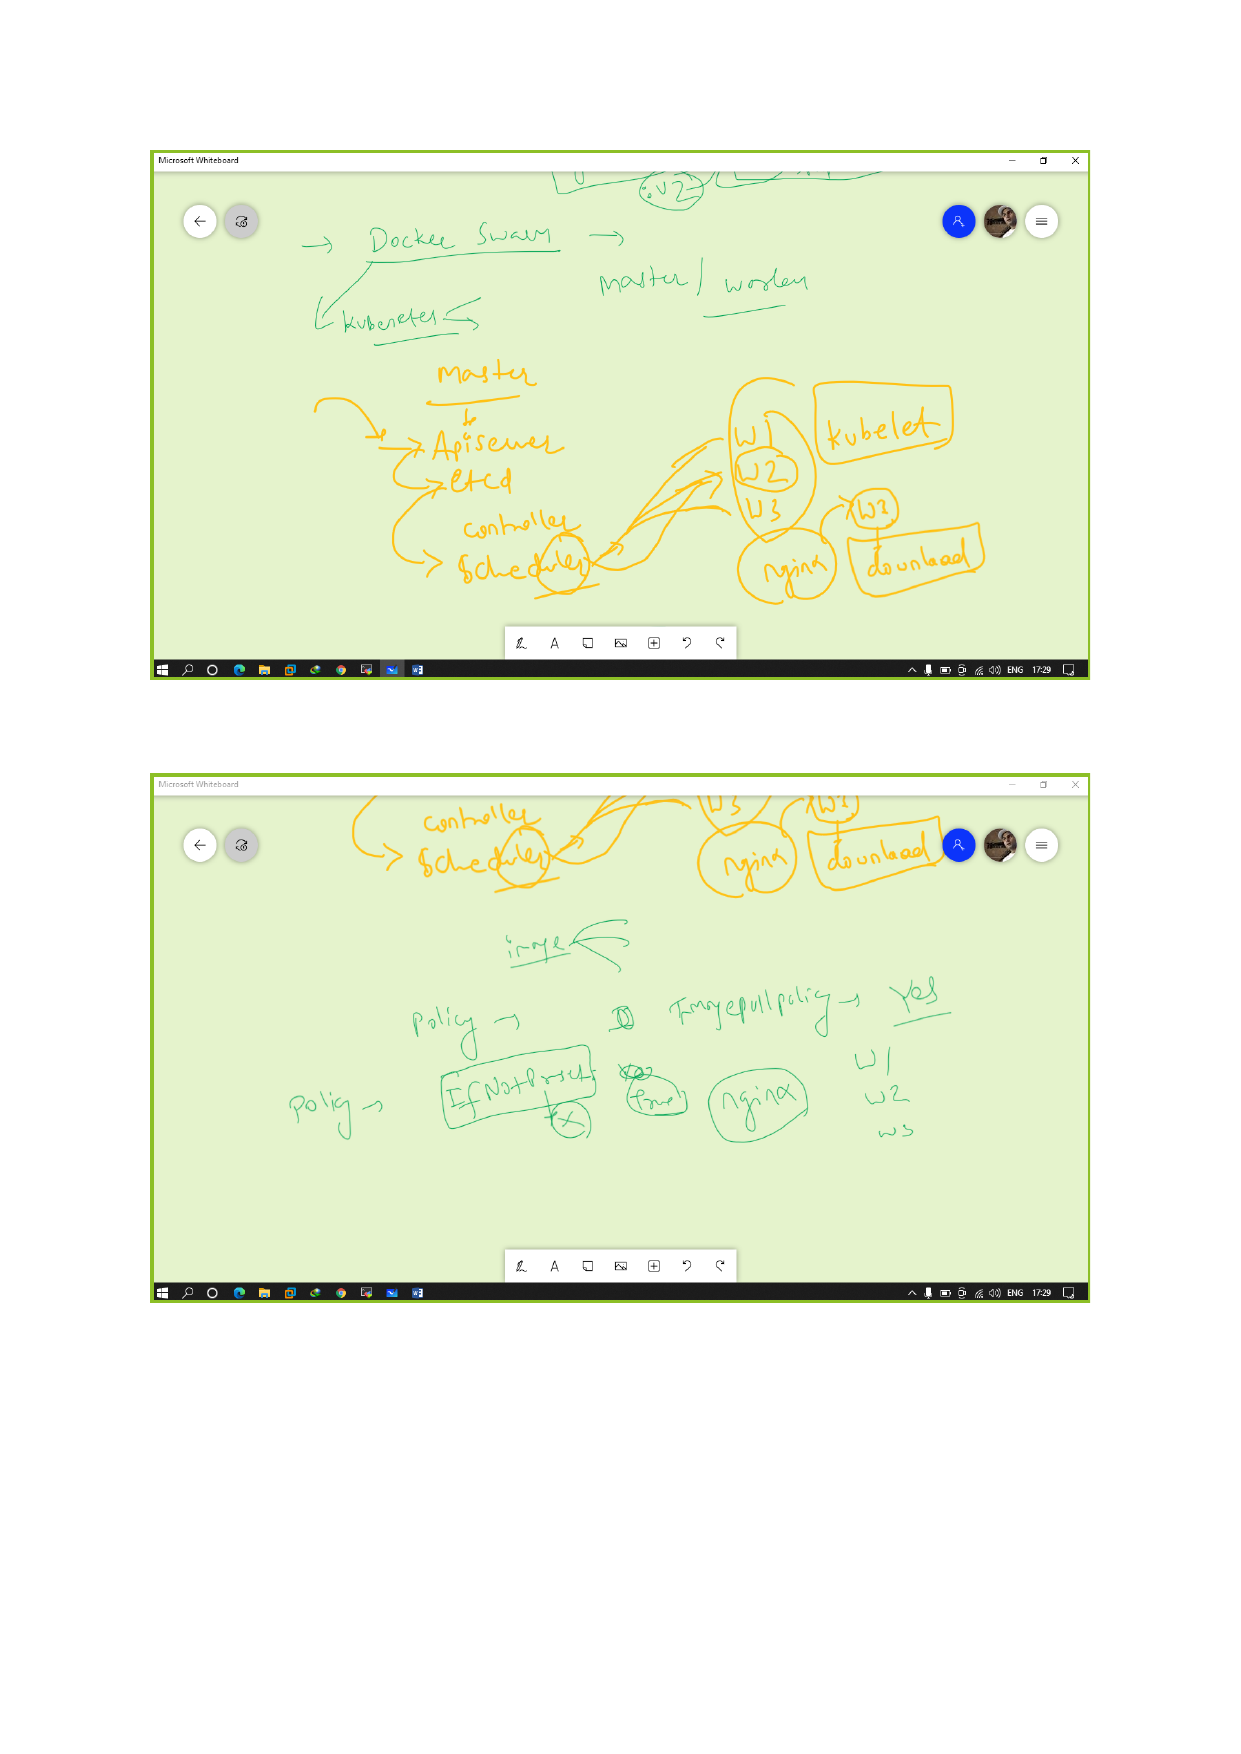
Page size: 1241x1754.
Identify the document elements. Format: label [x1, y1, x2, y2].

picture [150, 773, 1091, 1303]
picture [150, 150, 1091, 680]
